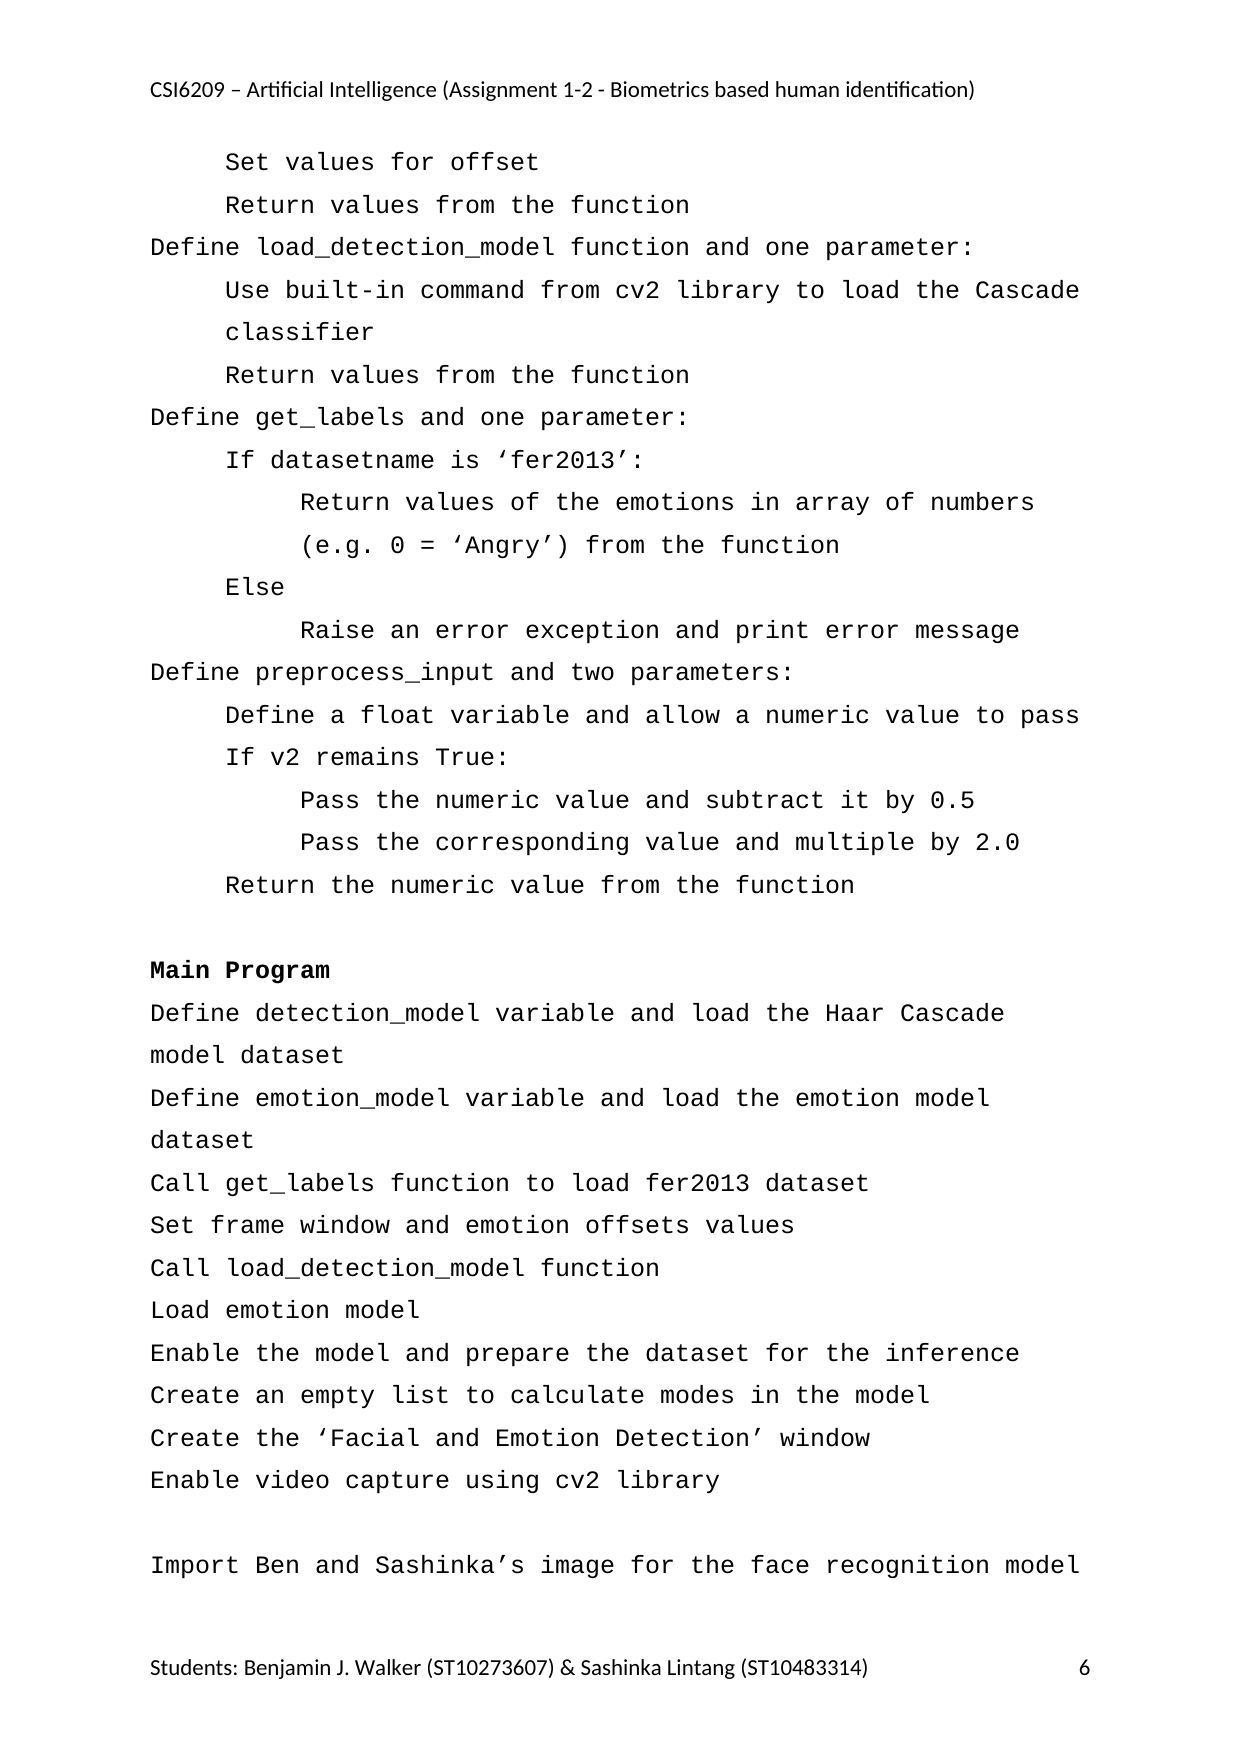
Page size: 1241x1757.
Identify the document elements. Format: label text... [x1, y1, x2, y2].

text Load emotion model [150, 1298, 1090, 1326]
text If v2 remains True: [150, 745, 1090, 773]
text Create the ‘Facial and Emotion Detection’ window [150, 1425, 1090, 1454]
text Return the numeric value from the function [150, 872, 1090, 901]
text Enable video capture using cv2 library [150, 1468, 1090, 1496]
text Define preprocess_input and two parameters: [150, 660, 1090, 688]
text Else [150, 575, 1090, 603]
text Pass the corresponding value and multiple by 2.0 [150, 830, 1090, 858]
text Call get_labels function to load fer2013 dataset [150, 1170, 1090, 1199]
text Enable the model and prepare the dataset for the inference [150, 1340, 1090, 1369]
text Define get_labels and one parameter: [150, 405, 1090, 433]
text Define a float variable and allow a numeric value to pass [150, 702, 1090, 731]
text Set values for offset [150, 150, 1090, 178]
text Pass the numeric value and subtract it by 0.5 [150, 787, 1090, 816]
text Use built-in command from cv2 library to load the Cascade classifier [225, 277, 1090, 348]
text Raise an error exception and print error message [150, 617, 1090, 646]
text Return values of the emotions in array of numbers (e.g. 0 = ‘Angry’) from the function [300, 490, 1090, 561]
text Call load_detection_model function [150, 1255, 1090, 1284]
text Define detection_model variable and load the Haar Cascade model dataset [150, 1000, 1090, 1071]
text Import Ben and Sashinka’s image for the face recognition model [150, 1553, 1090, 1581]
text Return values from the function [150, 362, 1090, 391]
text Set frame window and emotion offsets values [150, 1213, 1090, 1241]
text Create an empty list to calculate modes in the model [150, 1383, 1090, 1411]
text Return values from the function [150, 192, 1090, 221]
text If datasetname is ‘fer2013’: [150, 447, 1090, 476]
text Define load_detection_model function and one parameter: [150, 235, 1090, 263]
text Main Program [150, 958, 1090, 986]
text Define emotion_model variable and load the emotion model dataset [150, 1085, 1090, 1156]
